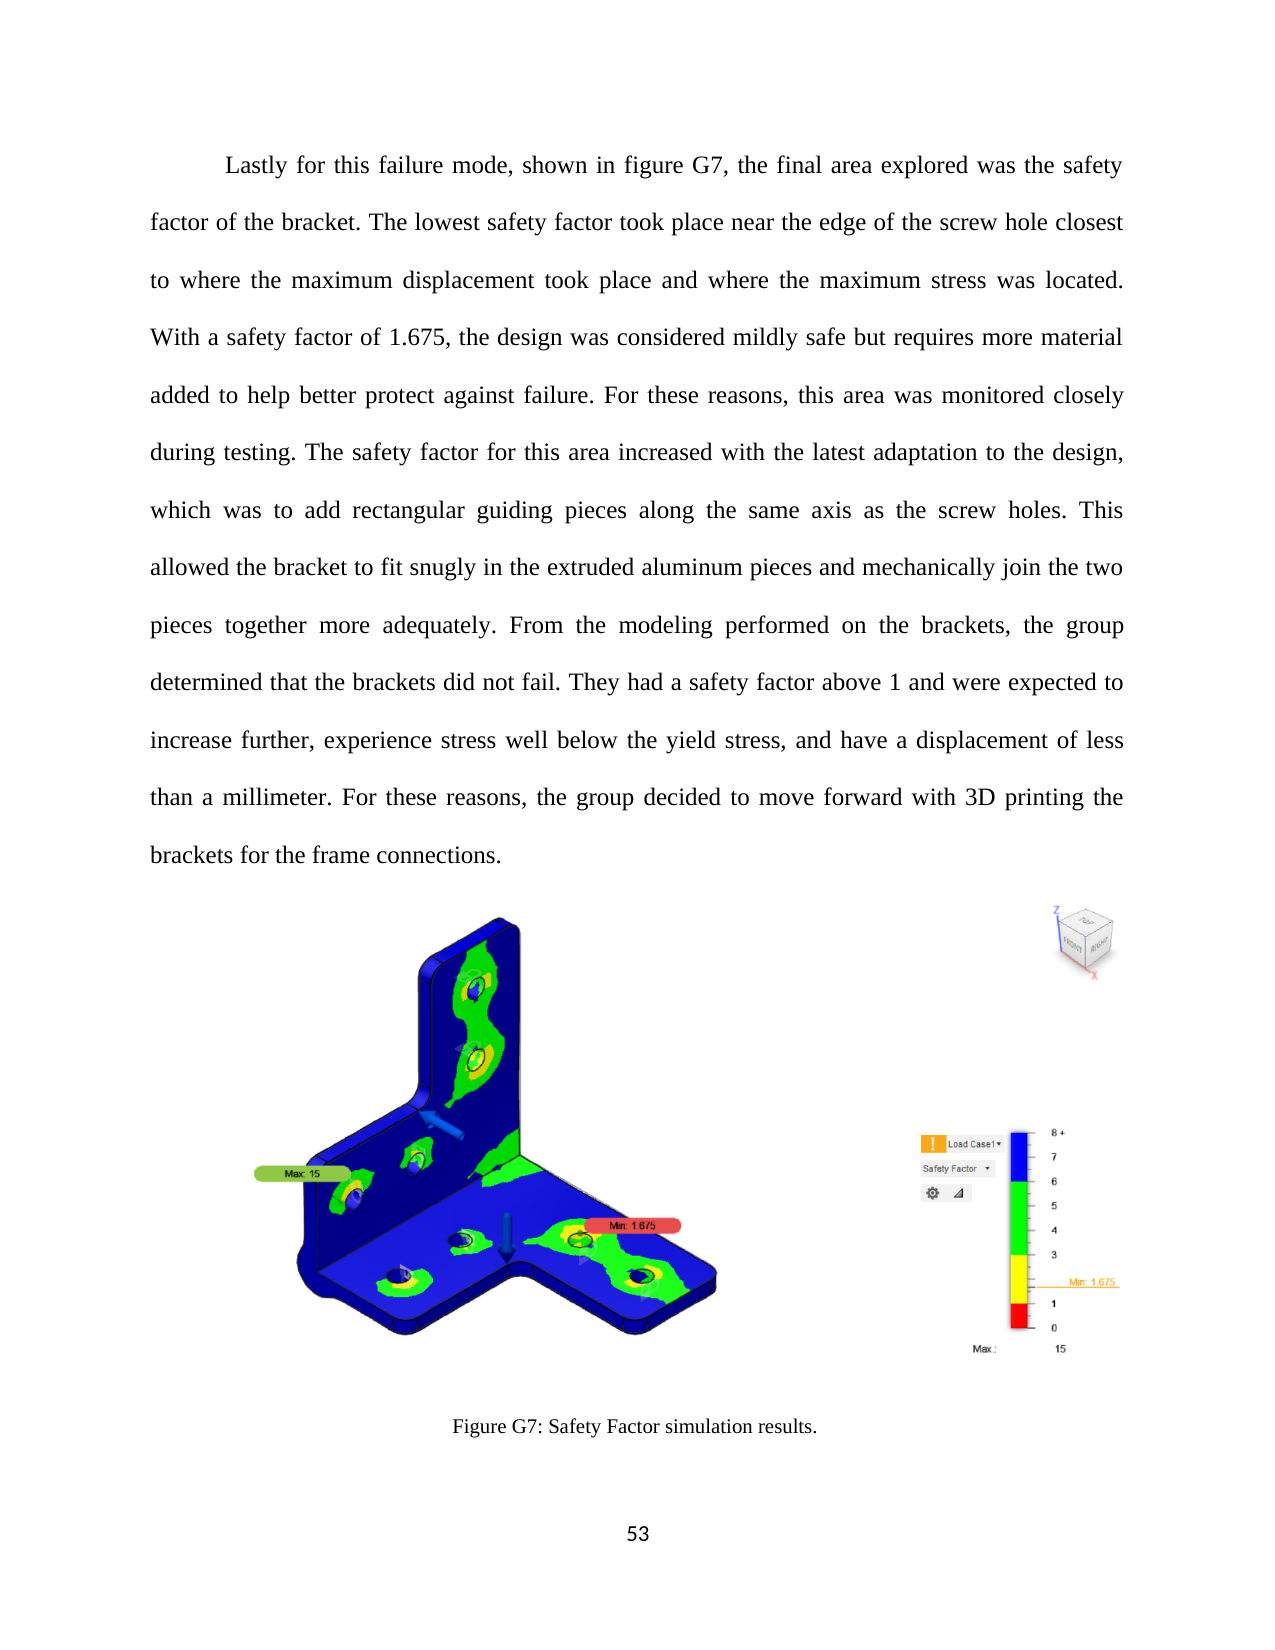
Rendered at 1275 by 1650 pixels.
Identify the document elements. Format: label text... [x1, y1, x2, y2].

picture [150, 897, 1125, 1386]
text Lastly for this failure mode, shown in figure G7, the final area explored was the safety factor of the bracket. The lowest safety factor took place near the edge of the screw hole closest to where the maximum displacement took place and where the maximum stress was located. With a safety factor of 1.675, the design was considered mildly safe but requires more material added to help better protect against failure. For these reasons, this area was monitored closely during testing. The safety factor for this area increased with the latest adaptation to the design, which was to add rectangular guiding pieces along the same axis as the screw holes. This allowed the bracket to fit snugly in the extruded aluminum pieces and mechanically join the two pieces together more adequately. From the modeling performed on the brackets, the group determined that the brackets did not fail. They had a safety factor above 1 and were expected to increase further, experience stress well below the yield stress, and have a displacement of less than a millimeter. For these reasons, the group decided to move forward with 3D printing the brackets for the frame connections. [150, 150, 1125, 869]
text Figure G7: Safety Factor simulation results. [150, 1414, 1125, 1438]
